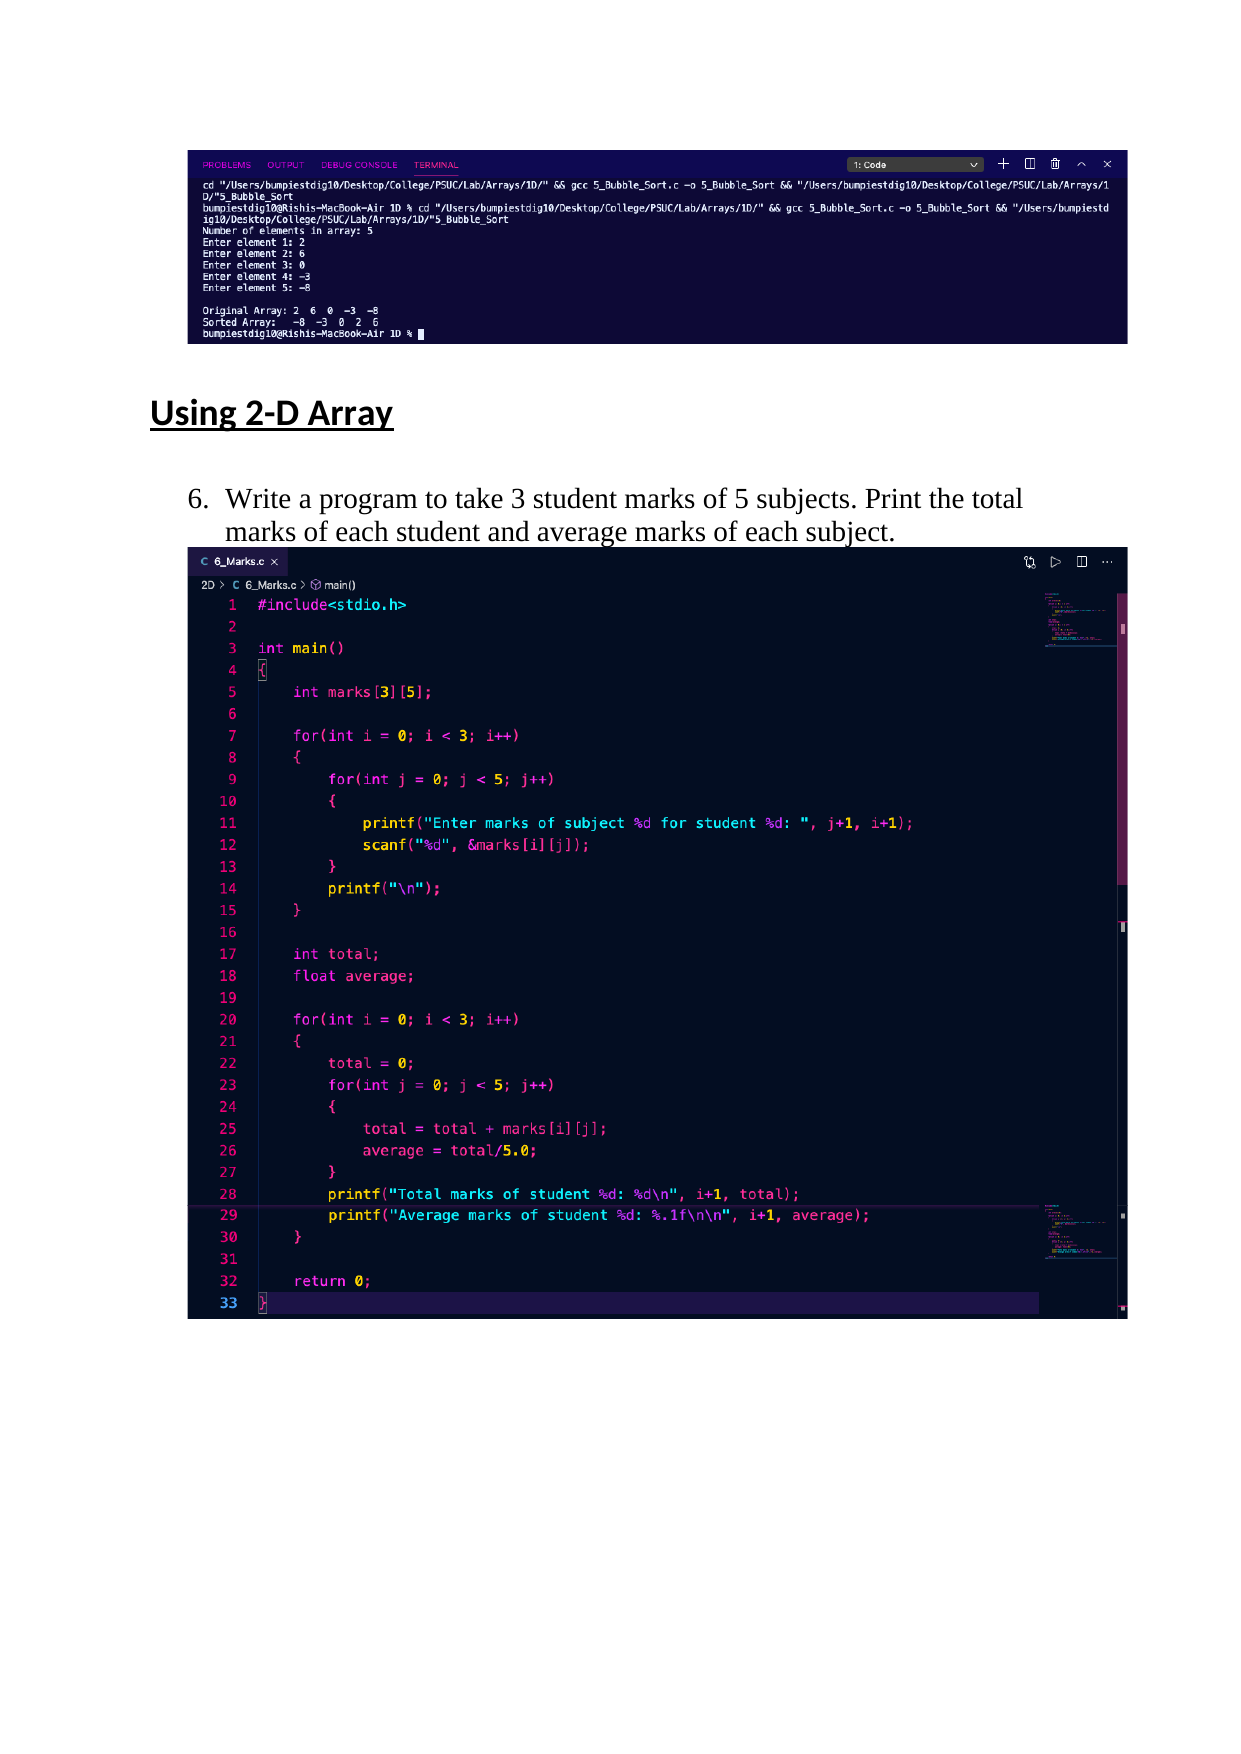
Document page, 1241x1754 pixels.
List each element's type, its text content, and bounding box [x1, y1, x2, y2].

picture [187, 547, 1128, 1319]
picture [187, 150, 1128, 344]
text Using 2-D Array [150, 389, 1090, 435]
list Write a program to take 3 student marks of 5 subjects. Print the total marks of each student and average marks of each subject. [187, 481, 1090, 547]
